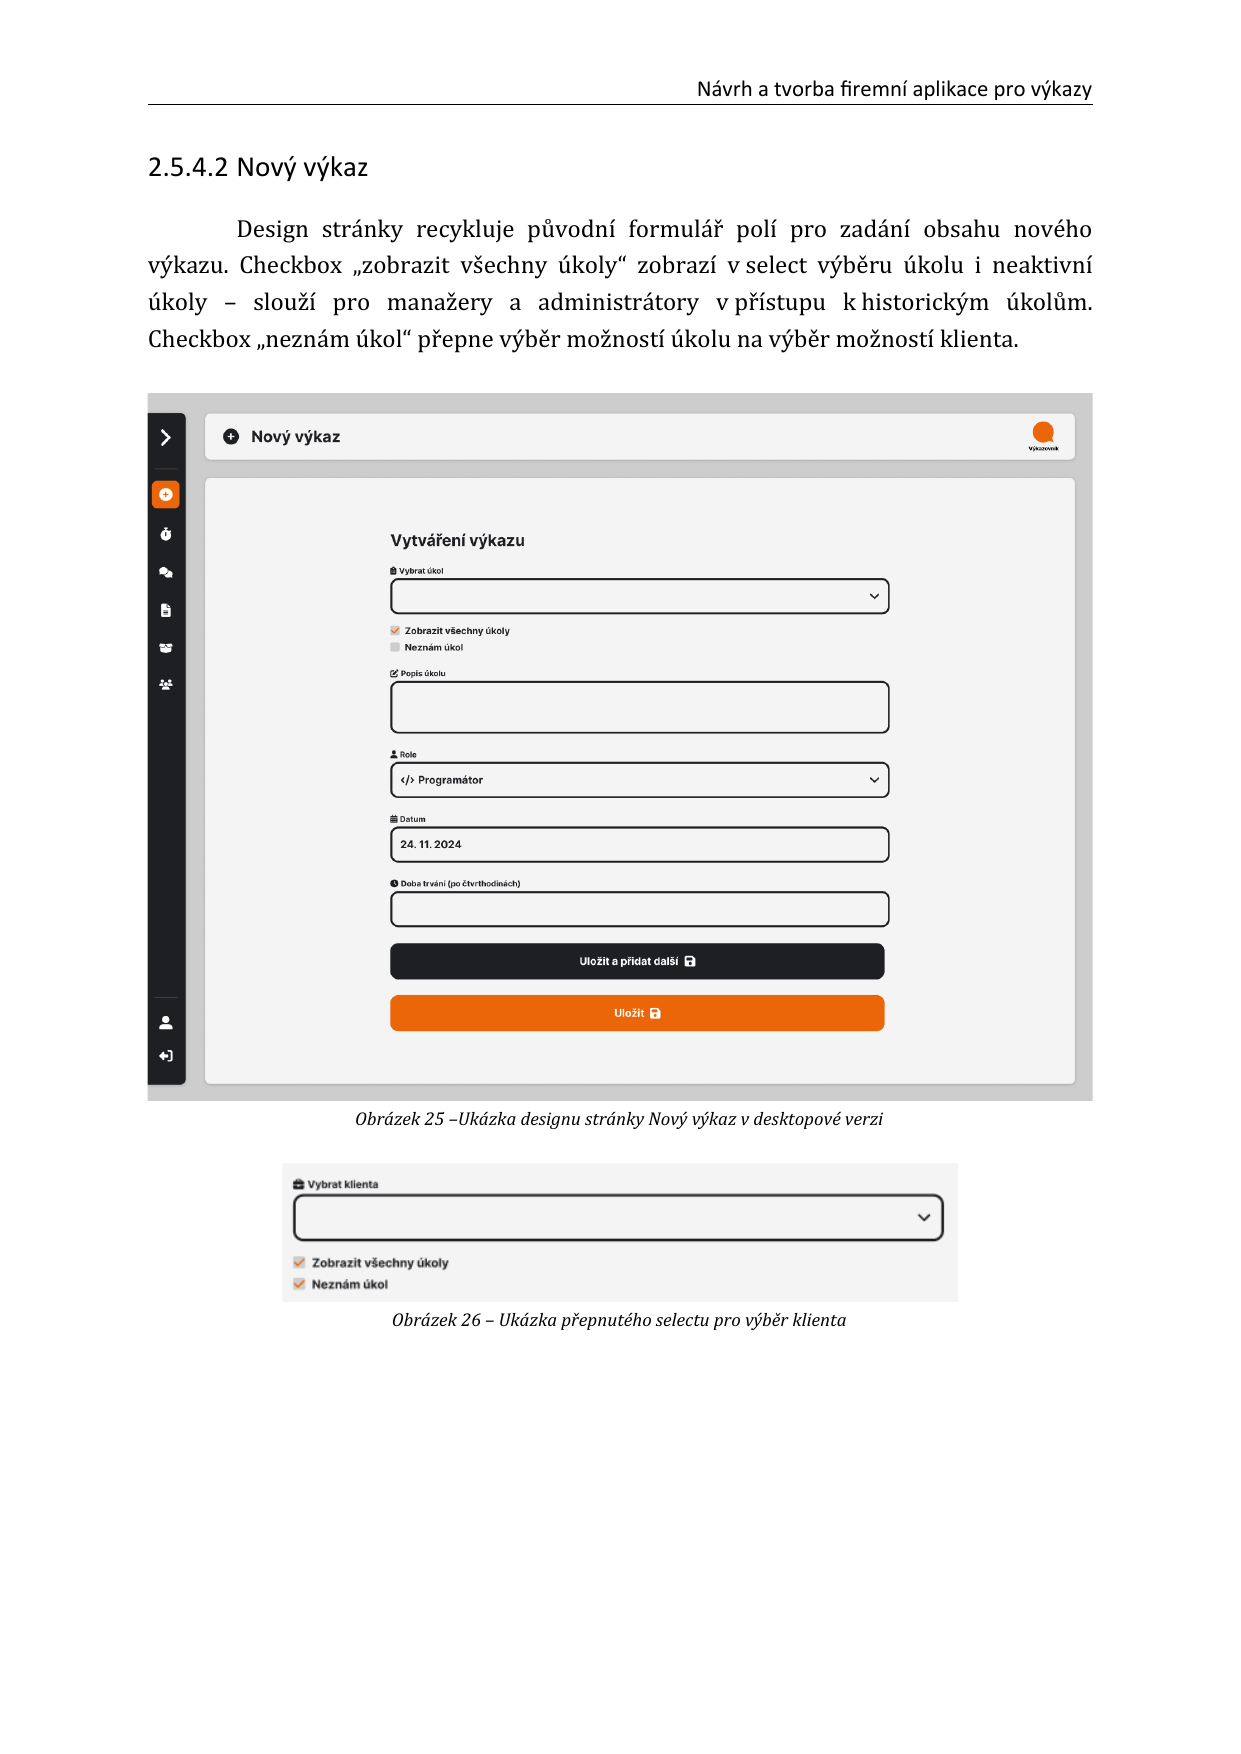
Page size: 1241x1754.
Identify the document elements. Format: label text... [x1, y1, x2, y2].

picture [282, 1163, 958, 1302]
text Design stránky recykluje původní formulář polí pro zadání obsahu nového výkazu. Checkbox „zobrazit všechny úkoly“ zobrazí v select výběru úkolu i neaktivní úkoly – slouží pro manažery a administrátory v přístupu k historickým úkolům. Checkbox „neznám úkol“ přepne výběr možností úkolu na výběr možností klienta. [148, 213, 1093, 352]
subtitle Nový výkaz [148, 148, 1093, 183]
picture [147, 393, 1093, 1101]
